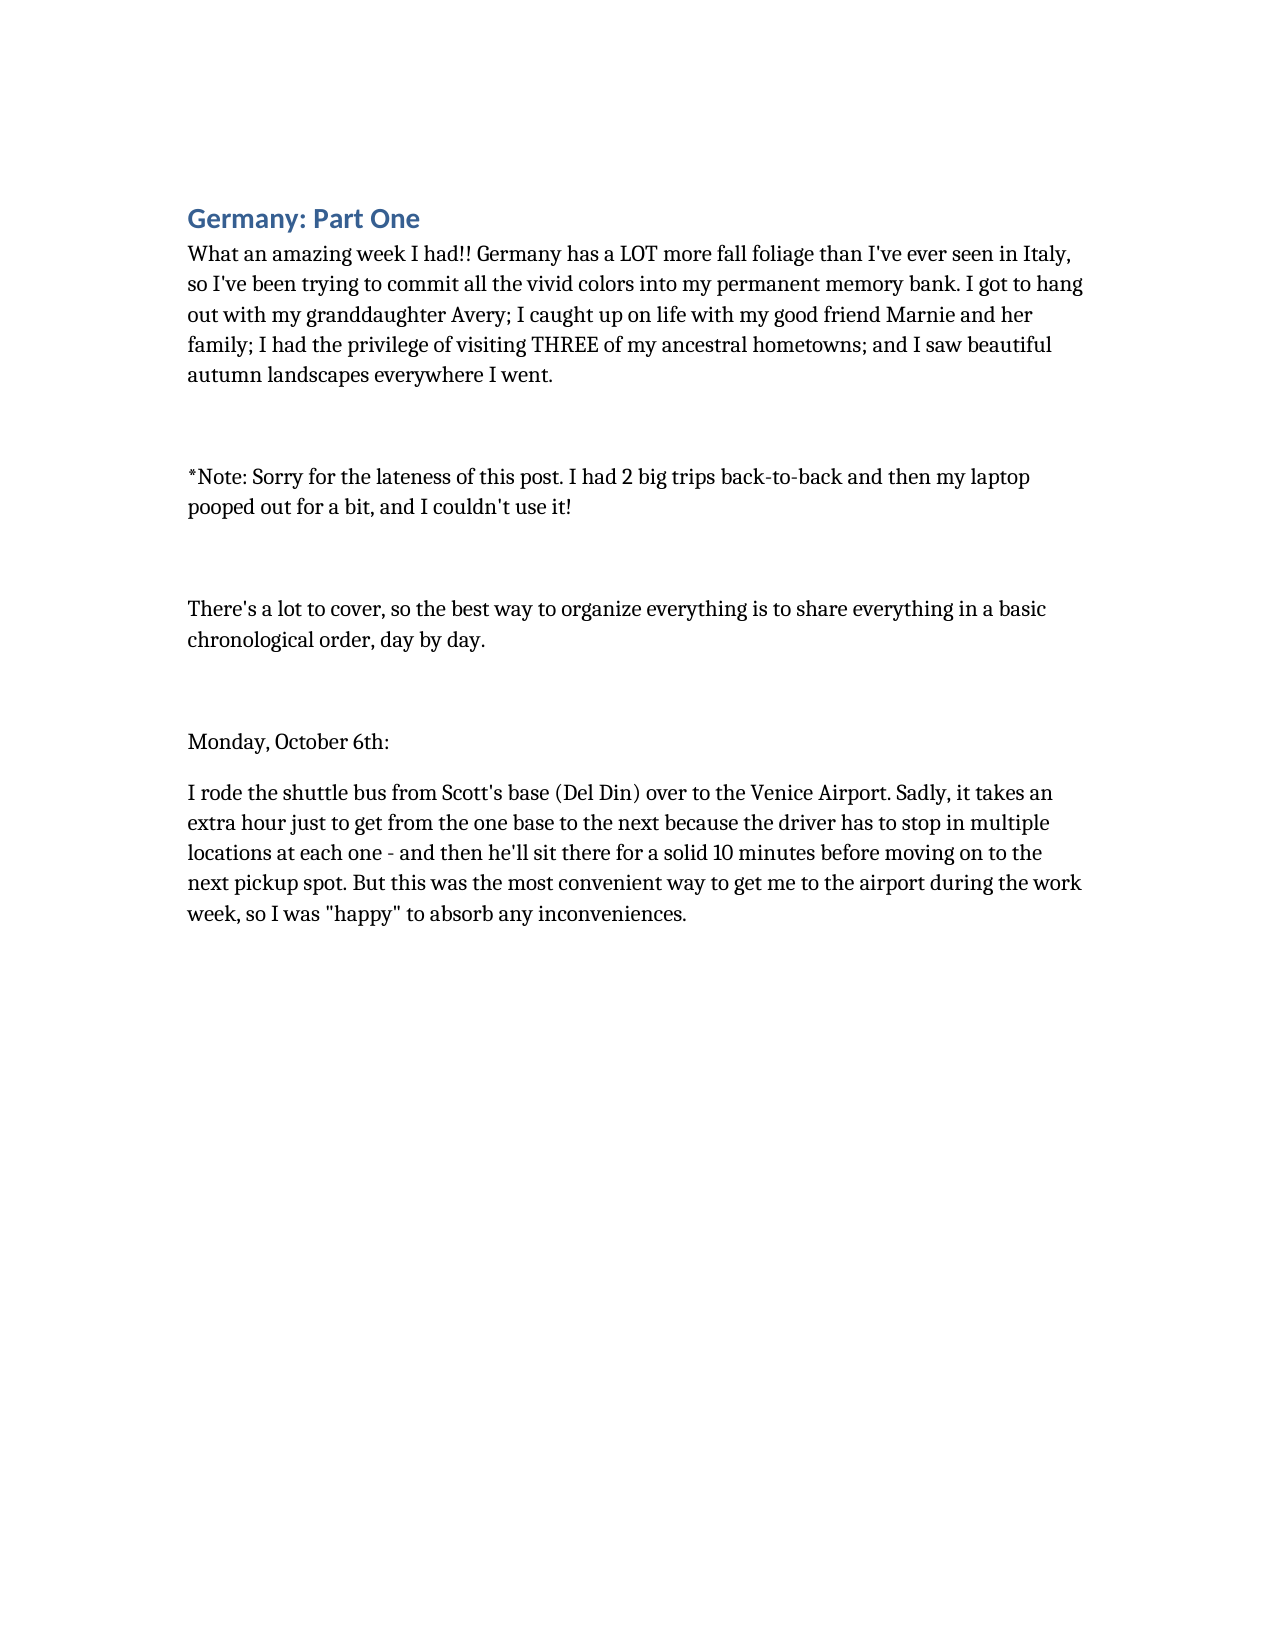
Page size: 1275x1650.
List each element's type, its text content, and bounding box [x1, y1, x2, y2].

text What an amazing week I had!! Germany has a LOT more fall foliage than I've ever seen in Italy, so I've been trying to commit all the vivid colors into my permanent memory bank. I got to hang out with my granddaughter Avery; I caught up on life with my good friend Marnie and her family; I had the privilege of visiting THREE of my ancestral hometowns; and I saw beautiful autumn landscapes everywhere I went. [187, 241, 1087, 388]
text Monday, October 6th: [187, 728, 1087, 755]
text I rode the shuttle bus from Scott's base (Del Din) over to the Venice Airport. Sadly, it takes an extra hour just to get from the one base to the next because the driver has to stop in multiple locations at each one - and then he'll sit there for a solid 10 minutes before moving on to the next pickup spot. But this was the most convenient way to get me to the airport during the work week, so I was "happy" to absorb any inconveniences. [187, 779, 1087, 927]
text *Note: Sorry for the lateness of this post. I had 2 big trips back-to-back and then my laptop pooped out for a bit, and I couldn't use it! [187, 464, 1087, 520]
text There's a lot to cover, so the best way to organize everything is to share everything in a basic chronological order, day by day. [187, 596, 1087, 653]
subtitle Germany: Part One [187, 200, 1087, 236]
